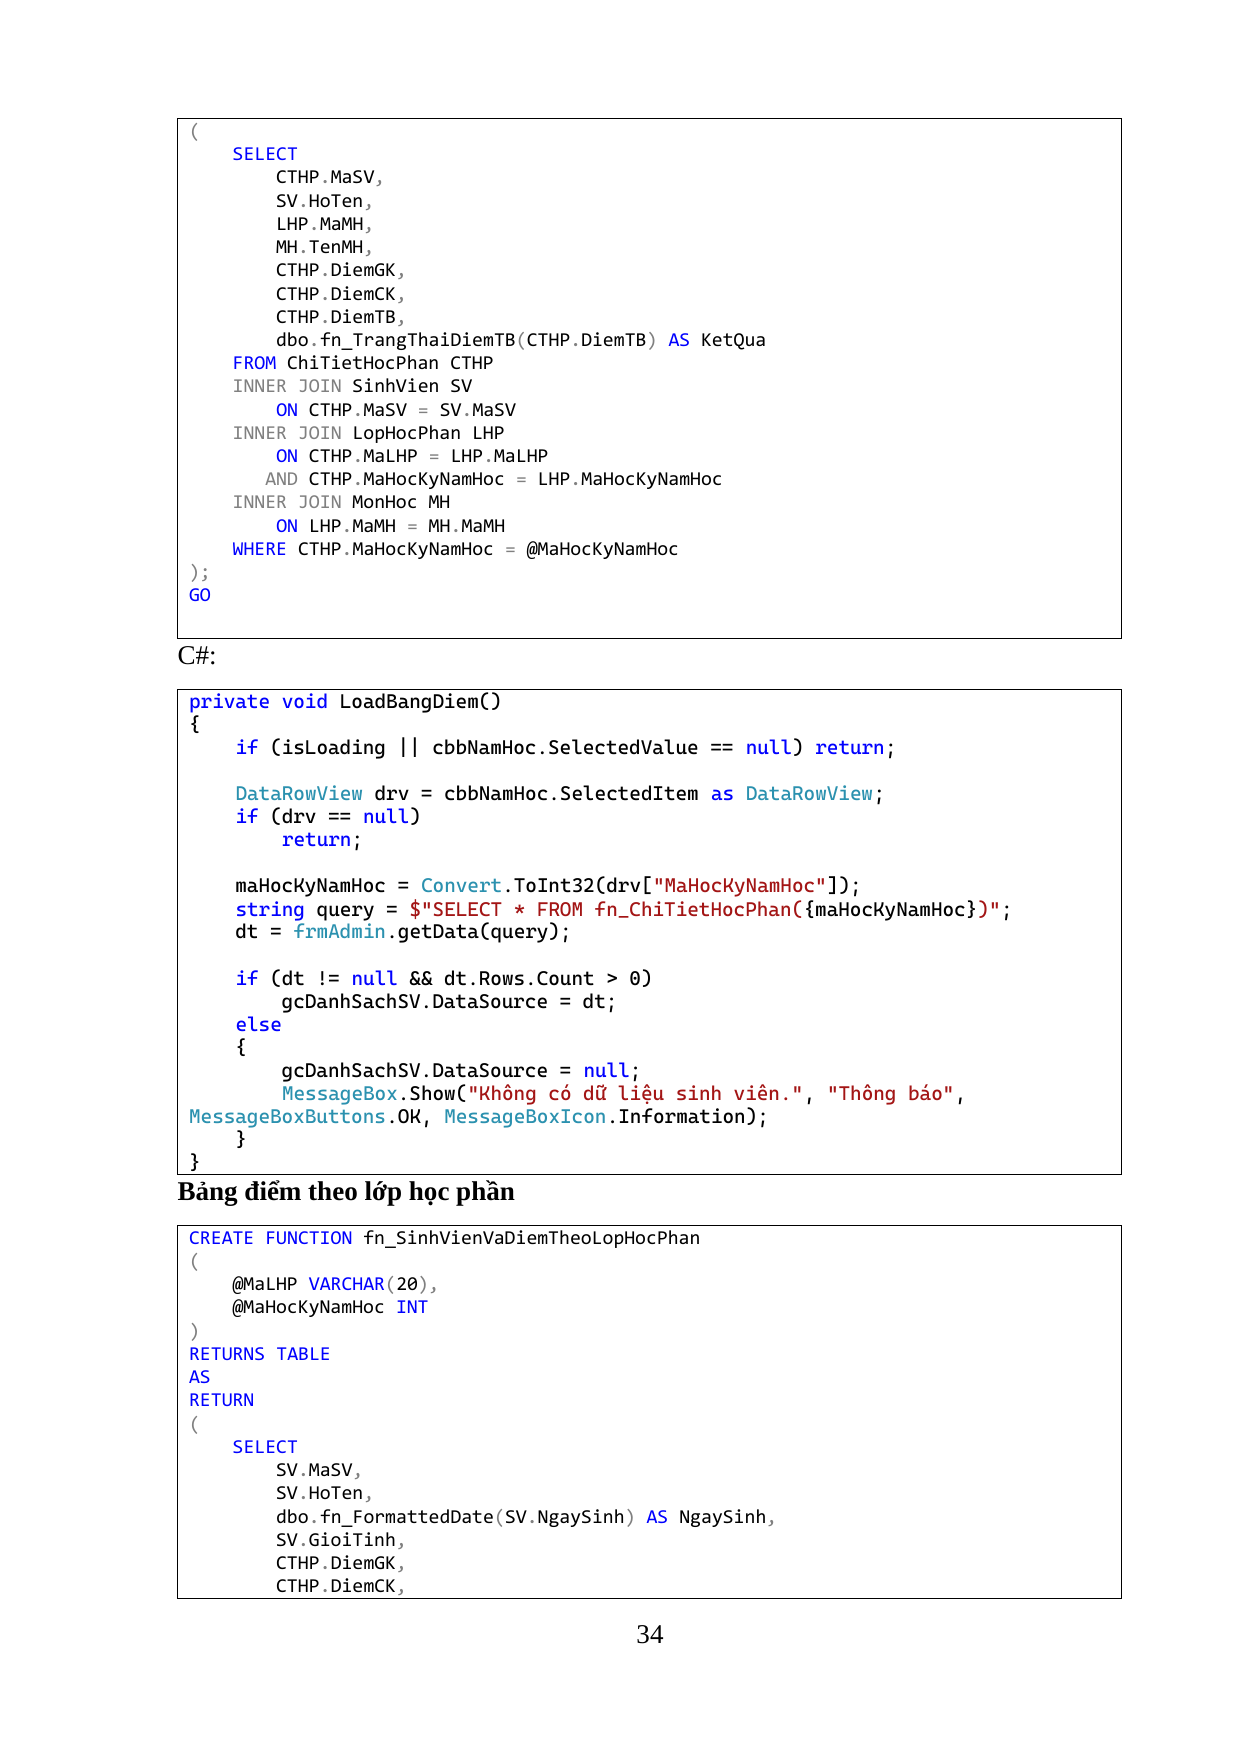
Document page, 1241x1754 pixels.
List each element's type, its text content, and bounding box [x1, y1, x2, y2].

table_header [178, 1226, 1121, 1598]
text Bảng điểm theo lớp học phần [177, 1175, 1122, 1206]
table_header private void LoadBangDiem() { if (isLoading || cbbNamHoc.SelectedValue == null) return; DataRowView drv = cbbNamHoc.SelectedItem as DataRowView; if (drv == null) return; maHocKyNamHoc = Convert.ToInt32(drv["MaHocKyNamHoc"]); string query = $"SELECT * FROM fn_ChiTietHocPhan({maHocKyNamHoc})"; dt = frmAdmin.getData(query); if (dt != null && dt.Rows.Count > 0) gcDanhSachSV.DataSource = dt; else { gcDanhSachSV.DataSource = null; MessageBox.Show("Không có dữ liệu sinh viên.", "Thông báo", MessageBoxButtons.OK, MessageBoxIcon.Information); } } [178, 690, 1121, 1174]
text C#: [177, 639, 1122, 670]
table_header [178, 119, 1121, 638]
